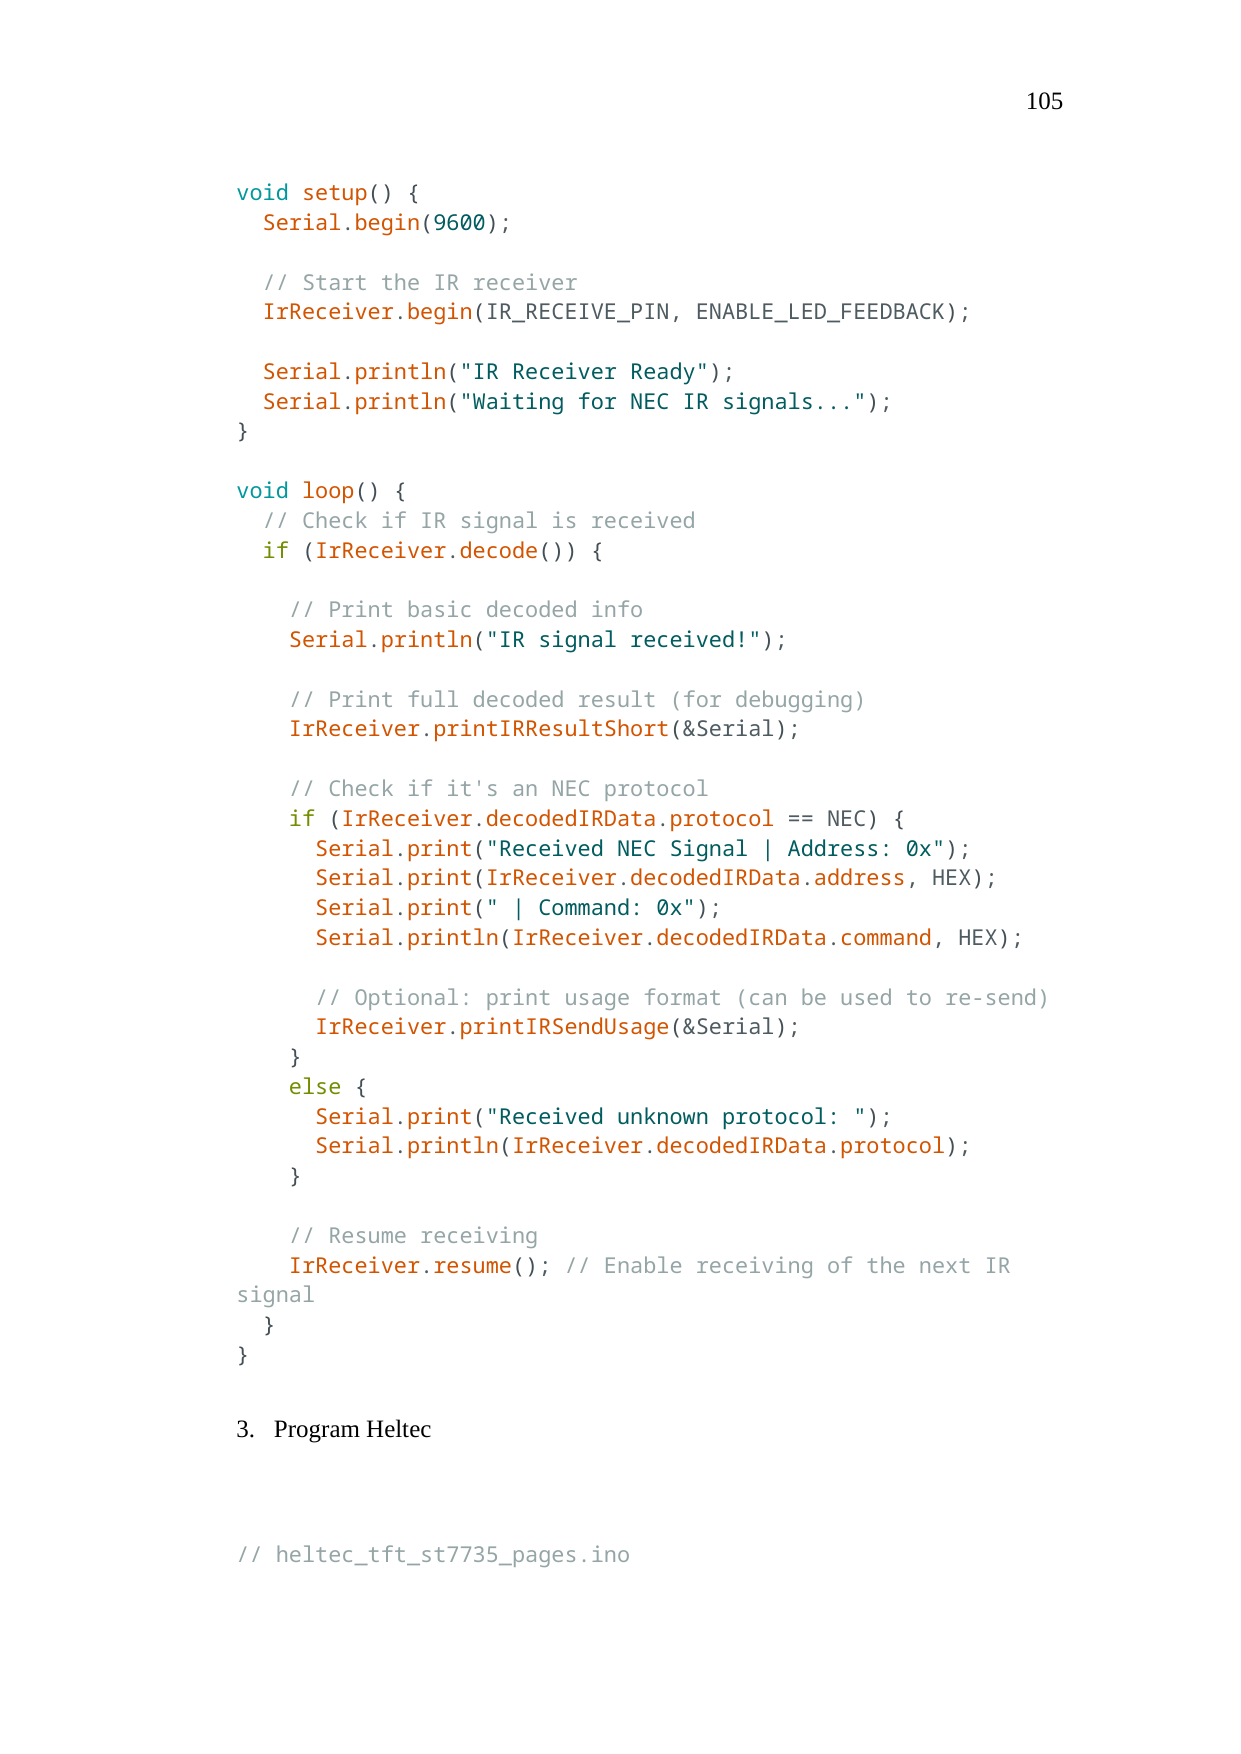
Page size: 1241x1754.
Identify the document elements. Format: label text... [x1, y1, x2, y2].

text // Check if IR signal is received [236, 505, 1063, 535]
text Serial.println(IrReceiver.decodedIRData.command, HEX); [236, 922, 1063, 952]
text Serial.println("IR signal received!"); [236, 624, 1063, 654]
text Serial.print("Received NEC Signal | Address: 0x"); [236, 833, 1063, 862]
text IrReceiver.printIRSendUsage(&Serial); [236, 1011, 1063, 1041]
text void loop() { [236, 475, 1063, 505]
list Program Heltec [236, 1414, 1063, 1443]
text // Print full decoded result (for debugging) [236, 684, 1063, 713]
text Serial.print(" | Command: 0x"); [236, 892, 1063, 922]
text Serial.print("Received unknown protocol: "); [236, 1101, 1063, 1131]
text Serial.begin(9600); [236, 207, 1063, 237]
text Serial.println("IR Receiver Ready"); [236, 356, 1063, 386]
text // Print basic decoded info [236, 594, 1063, 624]
text // heltec_tft_st7735_pages.ino [236, 1539, 1063, 1568]
text // Check if it's an NEC protocol [236, 773, 1063, 803]
text IrReceiver.printIRResultShort(&Serial); [236, 713, 1063, 743]
text // Optional: print usage format (can be used to re-send) [236, 982, 1063, 1011]
text if (IrReceiver.decodedIRData.protocol == NEC) { [236, 803, 1063, 833]
text IrReceiver.begin(IR_RECEIVE_PIN, ENABLE_LED_FEEDBACK); [236, 296, 1063, 326]
text Serial.print(IrReceiver.decodedIRData.address, HEX); [236, 862, 1063, 892]
text } [236, 1041, 1063, 1071]
text void setup() { [236, 177, 1063, 207]
text // Resume receiving [236, 1220, 1063, 1250]
text IrReceiver.resume(); // Enable receiving of the next IR signal [236, 1250, 1063, 1309]
text // Start the IR receiver [236, 267, 1063, 296]
text Serial.println("Waiting for NEC IR signals..."); [236, 386, 1063, 416]
text if (IrReceiver.decode()) { [236, 535, 1063, 564]
text else { [236, 1071, 1063, 1101]
text } [236, 1160, 1063, 1190]
text } [236, 416, 1063, 445]
text } [236, 1309, 1063, 1339]
text Serial.println(IrReceiver.decodedIRData.protocol); [236, 1131, 1063, 1160]
text } [236, 1339, 1063, 1369]
